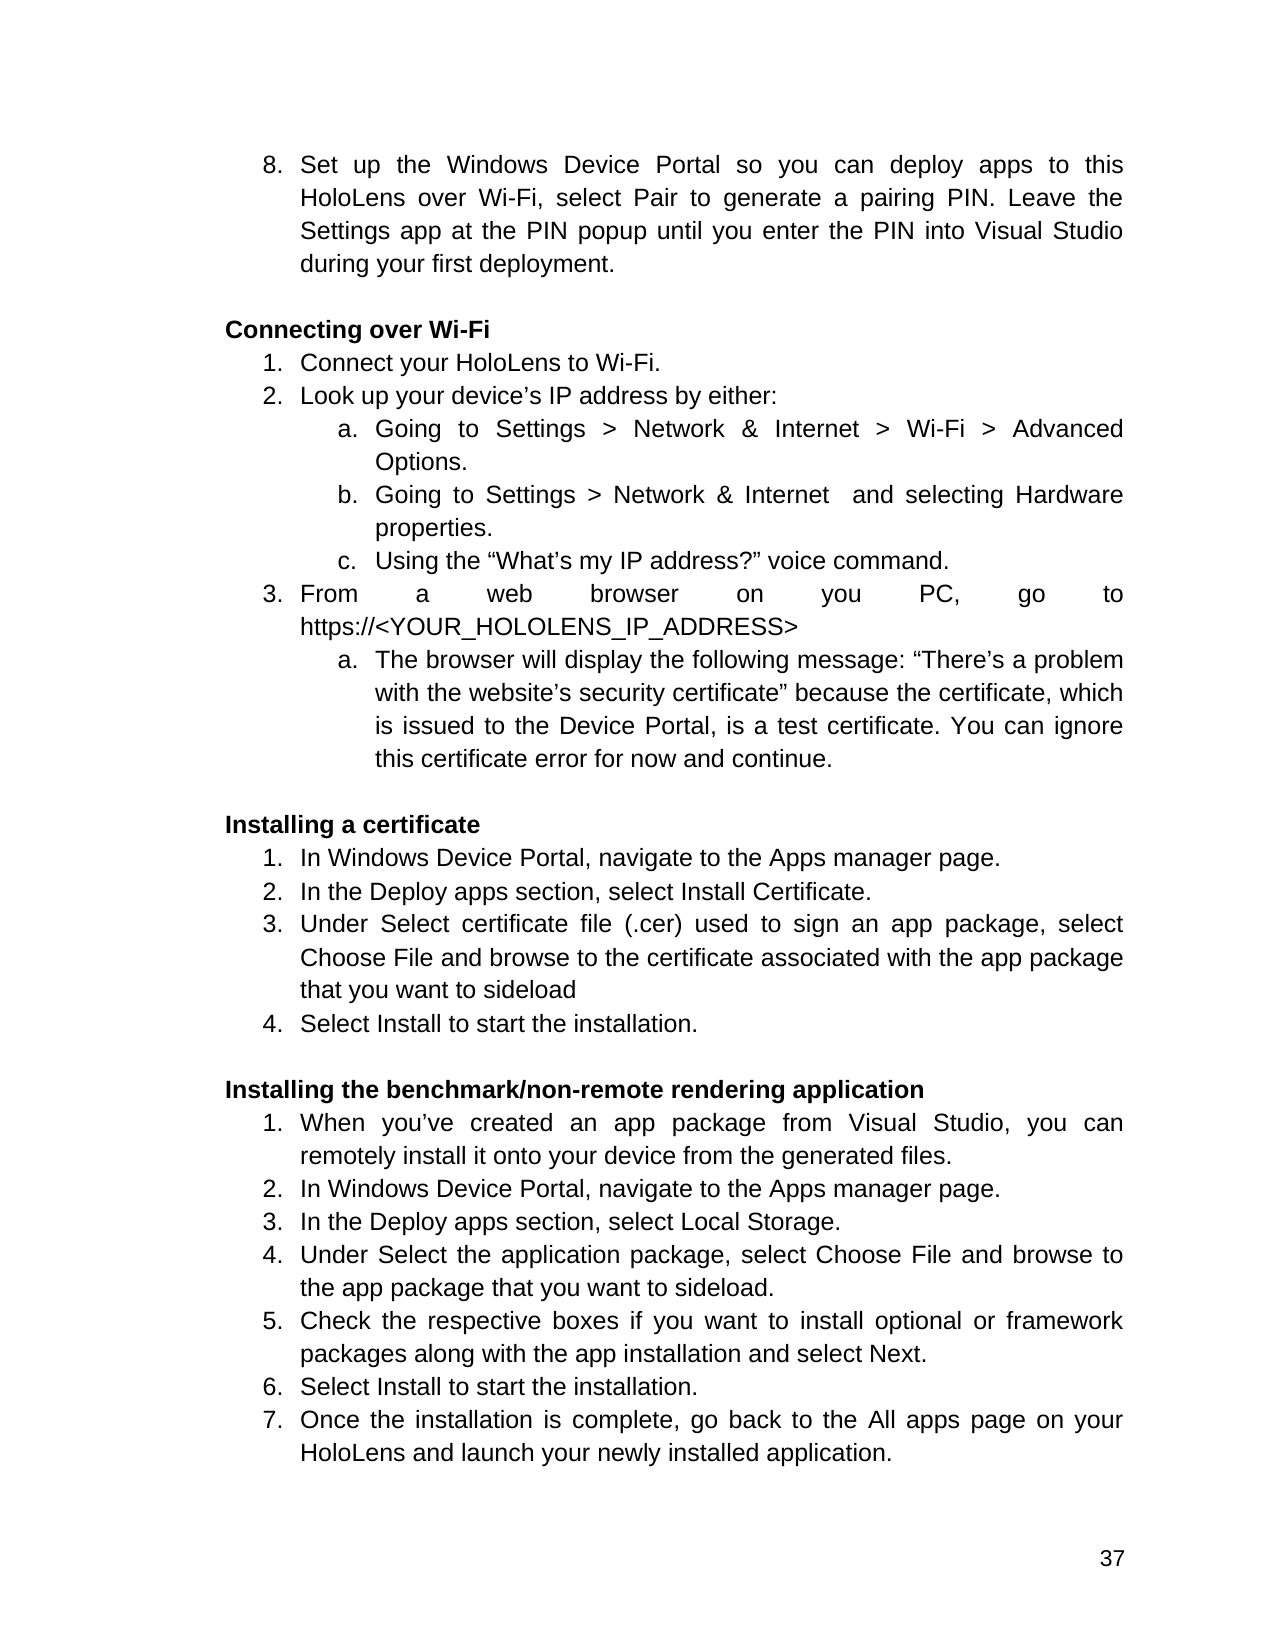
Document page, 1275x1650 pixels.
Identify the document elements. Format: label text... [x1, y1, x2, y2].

list Look up your device’s IP address by either: [262, 381, 1125, 410]
text Connecting over Wi-Fi [225, 315, 1125, 344]
list Once the installation is complete, go back to the All apps page on your HoloLens and launch your newly installed application. [262, 1405, 1125, 1467]
list The browser will display the following message: “There’s a problem with the website’s security certificate” because the certificate, which is issued to the Device Portal, is a test certificate. You can ignore this certificate error for now and continue. [337, 645, 1125, 773]
list In Windows Device Portal, navigate to the Apps manager page. [262, 843, 1125, 872]
list Going to Settings > Network & Internet > Wi-Fi > Advanced Options. [337, 414, 1125, 476]
list In the Deploy apps section, select Local Storage. [262, 1207, 1125, 1235]
list Select Install to start the installation. [262, 1372, 1125, 1401]
list Using the “What’s my IP address?” voice command. [337, 546, 1125, 575]
text Installing the benchmark/non-remote rendering application [225, 1074, 1125, 1103]
list Set up the Windows Device Portal so you can deploy apps to this HoloLens over Wi-Fi, select Pair to generate a pairing PIN. Leave the Settings app at the PIN popup until you enter the PIN into Visual Studio during your first deployment. [262, 150, 1125, 278]
list Connect your HoloLens to Wi-Fi. [262, 348, 1125, 377]
list Under Select the application package, select Choose File and browse to the app package that you want to sideload. [262, 1240, 1125, 1301]
list Going to Settings > Network & Internet and selecting Hardware properties. [337, 480, 1125, 542]
list In Windows Device Portal, navigate to the Apps manager page. [262, 1174, 1125, 1202]
list Select Install to start the installation. [262, 1008, 1125, 1037]
list When you’ve created an app package from Visual Studio, you can remotely install it onto your device from the generated files. [262, 1108, 1125, 1169]
list In the Deploy apps section, select Install Certificate. [262, 876, 1125, 905]
text Installing a certificate [225, 810, 1125, 839]
list Under Select certificate file (.cer) used to sign an app package, select Choose File and browse to the certificate associated with the app package that you want to sideload [262, 909, 1125, 1004]
list From a web browser on you PC, go to https://<YOUR_HOLOLENS_IP_ADDRESS> [262, 579, 1125, 641]
list Check the respective boxes if you want to install optional or framework packages along with the app installation and select Next. [262, 1306, 1125, 1367]
